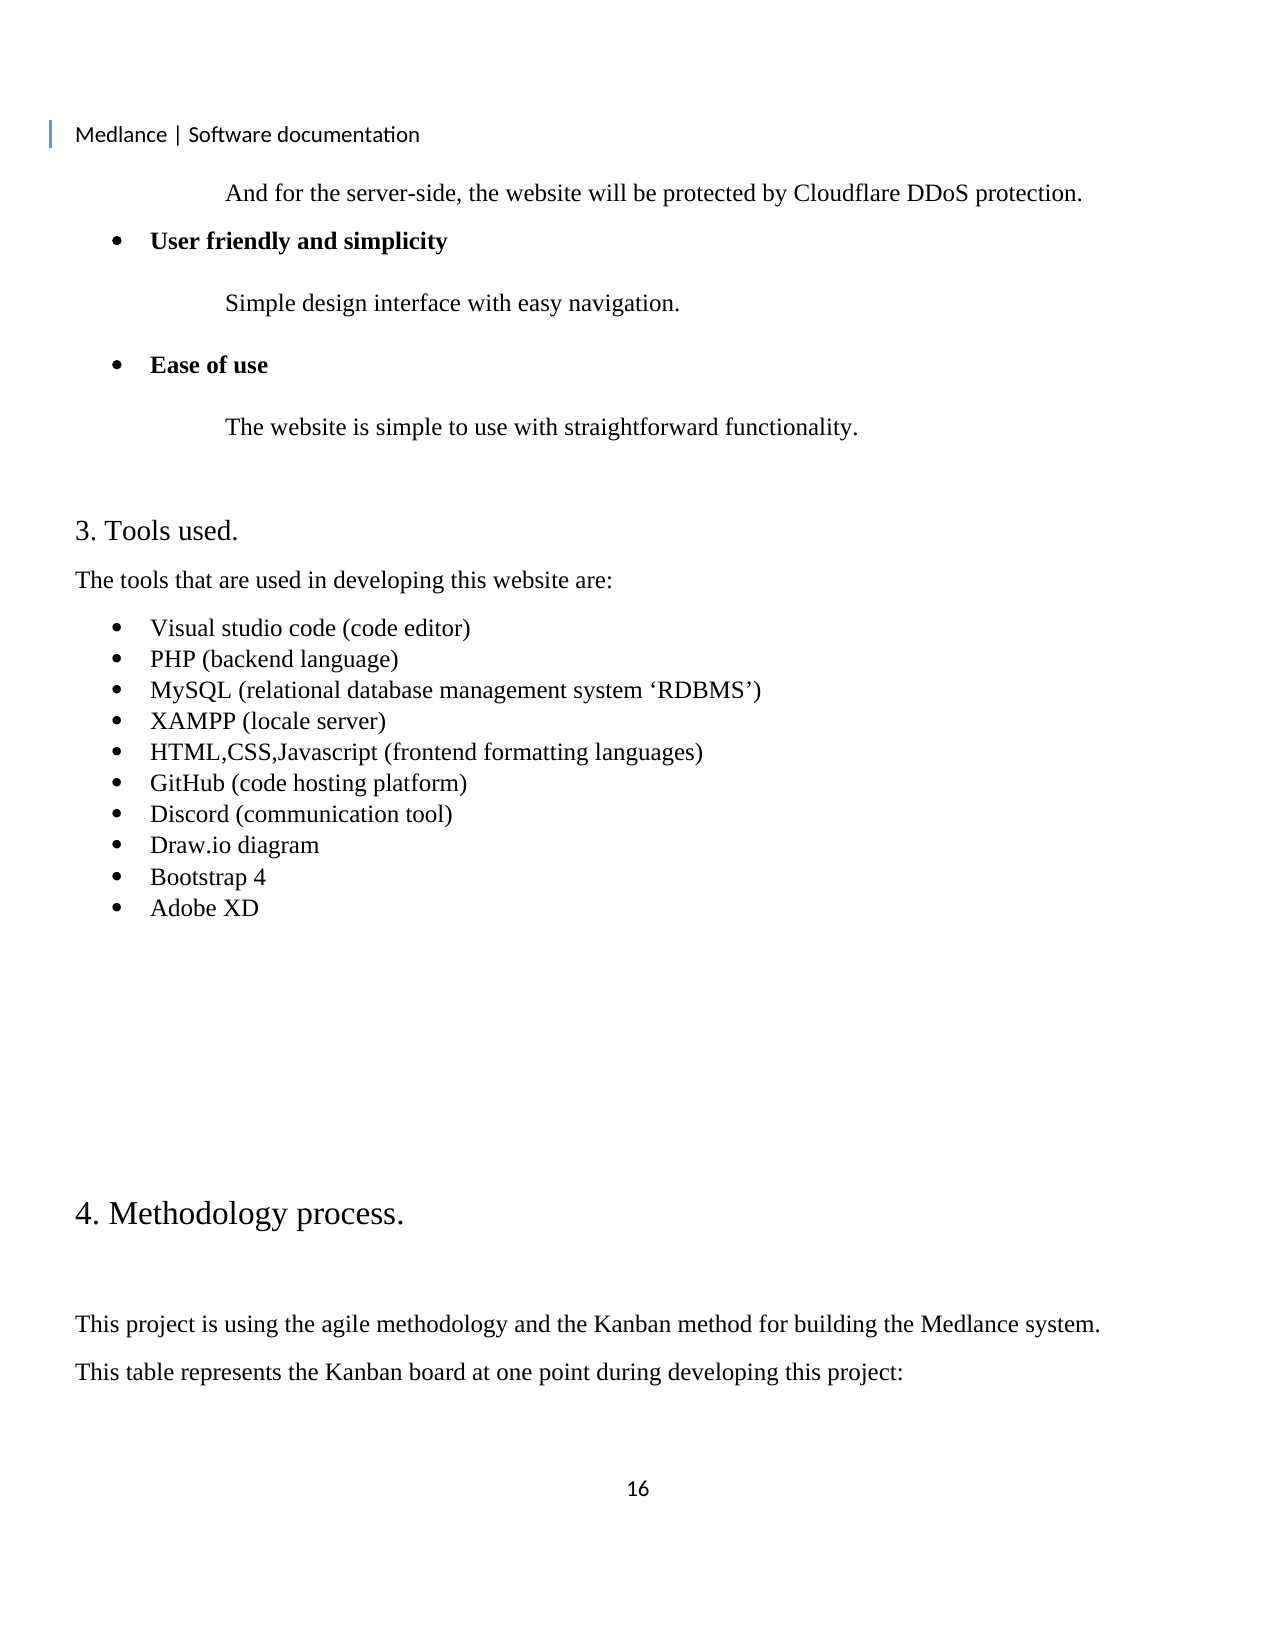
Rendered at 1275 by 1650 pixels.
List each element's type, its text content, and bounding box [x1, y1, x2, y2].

list User friendly and simplicity [112, 226, 1200, 255]
text And for the server-side, the website will be protected by Cloudflare DDoS protection. [225, 178, 1200, 207]
list XAMPP (locale server) [112, 706, 1200, 735]
list GitHub (code hosting platform) [112, 768, 1200, 797]
list MySQL (relational database management system ‘RDBMS’) [112, 675, 1200, 704]
text This project is using the agile methodology and the Kanban method for building the Medlance system. [75, 1309, 1200, 1338]
list Simple design interface with easy navigation. [225, 288, 1200, 317]
text 4. Methodology process. [75, 1193, 1200, 1232]
list PHP (backend language) [112, 644, 1200, 673]
list Discord (communication tool) [112, 799, 1200, 828]
list HTML,CSS,Javascript (frontend formatting languages) [112, 737, 1200, 766]
text The tools that are used in developing this website are: [75, 566, 1200, 594]
list Adobe XD [112, 893, 1200, 921]
list Bootstrap 4 [112, 862, 1200, 890]
list Ease of use [112, 350, 1200, 379]
text This table represents the Kanban board at one point during developing this project: [75, 1357, 1200, 1386]
list The website is simple to use with straightforward functionality. [225, 412, 1200, 441]
list Draw.io diagram [112, 831, 1200, 859]
list Visual studio code (code editor) [112, 613, 1200, 642]
text 3. Tools used. [75, 513, 1200, 546]
